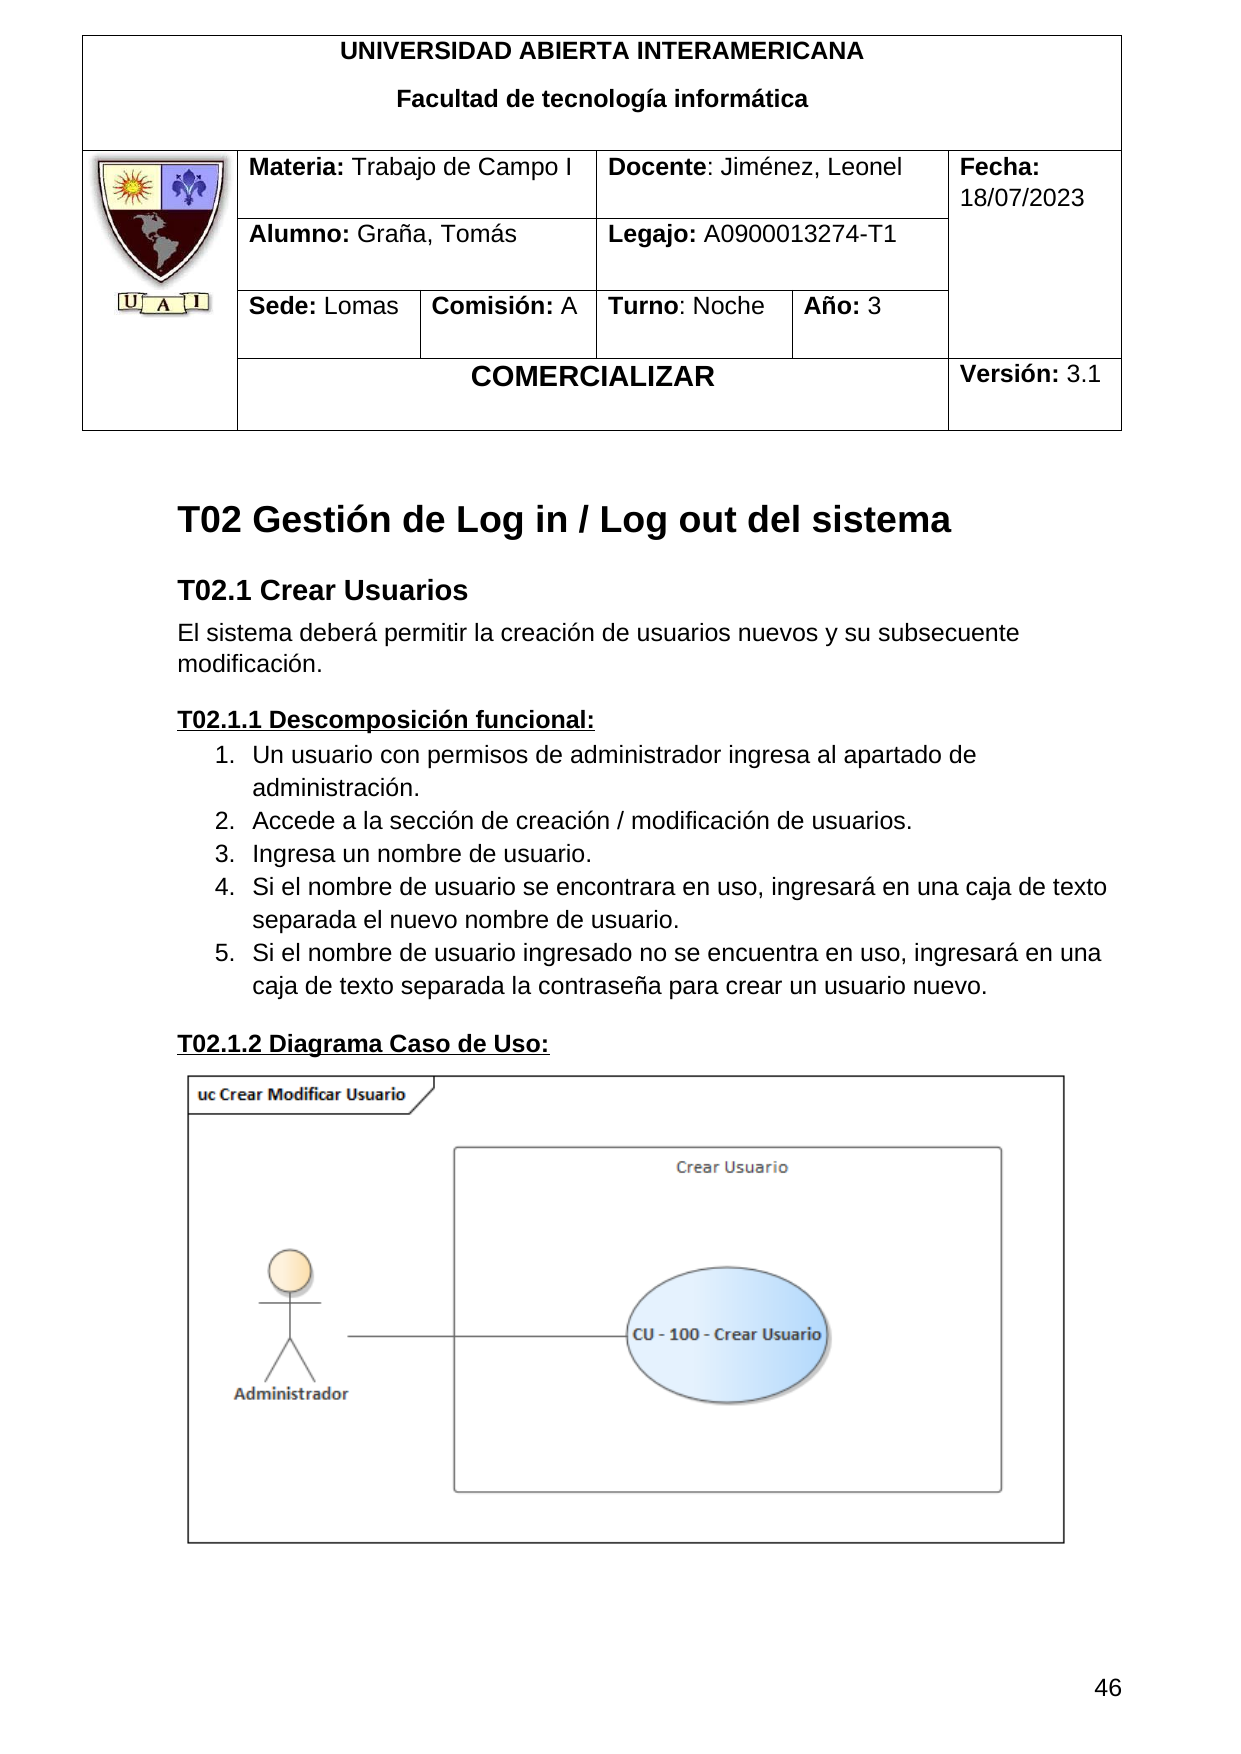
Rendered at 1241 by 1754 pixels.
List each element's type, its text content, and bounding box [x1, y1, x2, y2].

subtitle T02.1 Crear Usuarios [177, 573, 1122, 607]
list Accede a la sección de creación / modificación de usuarios. [214, 806, 1122, 834]
text El sistema deberá permitir la creación de usuarios nuevos y su subsecuente modificación. [177, 617, 1122, 677]
picture [177, 1064, 1074, 1554]
subtitle T02.1.2 Diagrama Caso de Uso: [177, 1029, 1122, 1058]
list Si el nombre de usuario se encontrara en uso, ingresará en una caja de texto separada el nuevo nombre de usuario. [214, 872, 1122, 934]
subtitle T02.1.1 Descomposición funcional: [177, 704, 1122, 733]
subtitle T02 Gestión de Log in / Log out del sistema [177, 497, 1122, 540]
list Un usuario con permisos de administrador ingresa al apartado de administración. [214, 740, 1122, 802]
list Si el nombre de usuario ingresado no se encuentra en uso, ingresará en una caja de texto separada la contraseña para crear un usuario nuevo. [214, 938, 1122, 1000]
list Ingresa un nombre de usuario. [214, 839, 1122, 868]
picture [87, 151, 234, 320]
